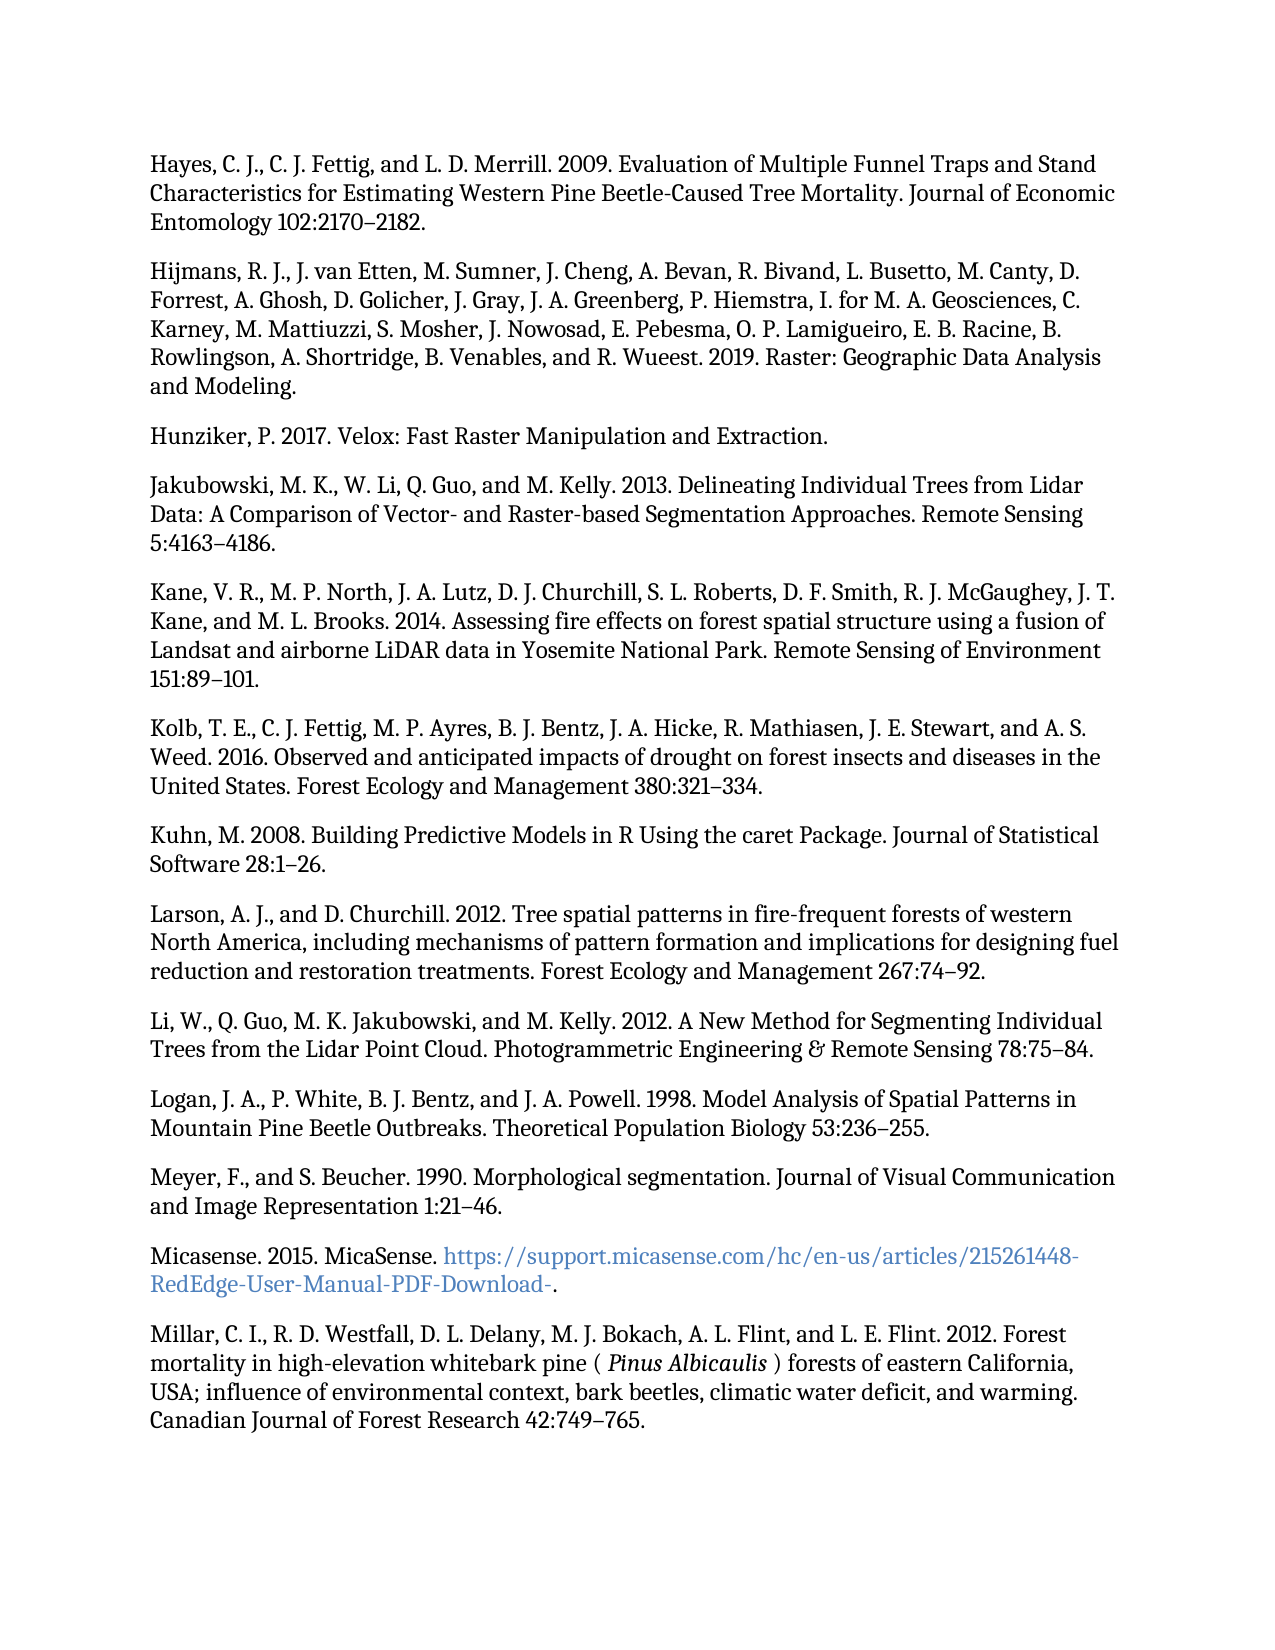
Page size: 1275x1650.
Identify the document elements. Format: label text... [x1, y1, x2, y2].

text Hijmans, R. J., J. van Etten, M. Sumner, J. Cheng, A. Bevan, R. Bivand, L. Busetto, M. Canty, D. Forrest, A. Ghosh, D. Golicher, J. Gray, J. A. Greenberg, P. Hiemstra, I. for M. A. Geosciences, C. Karney, M. Mattiuzzi, S. Mosher, J. Nowosad, E. Pebesma, O. P. Lamigueiro, E. B. Racine, B. Rowlingson, A. Shortridge, B. Venables, and R. Wueest. 2019. Raster: Geographic Data Analysis and Modeling. [150, 257, 1125, 401]
text Micasense. 2015. MicaSense. https://support.micasense.com/hc/en-us/articles/215261448-RedEdge-User-Manual-PDF-Download-. [150, 1242, 1125, 1299]
text Kuhn, M. 2008. Building Predictive Models in R Using the caret Package. Journal of Statistical Software 28:1–26. [150, 821, 1125, 879]
text Larson, A. J., and D. Churchill. 2012. Tree spatial patterns in fire-frequent forests of western North America, including mechanisms of pattern formation and implications for designing fuel reduction and restoration treatments. Forest Ecology and Management 267:74–92. [150, 899, 1125, 986]
text Li, W., Q. Guo, M. K. Jakubowski, and M. Kelly. 2012. A New Method for Segmenting Individual Trees from the Lidar Point Cloud. Photogrammetric Engineering & Remote Sensing 78:75–84. [150, 1007, 1125, 1064]
text Millar, C. I., R. D. Westfall, D. L. Delany, M. J. Bokach, A. L. Flint, and L. E. Flint. 2012. Forest mortality in high-elevation whitebark pine ( Pinus Albicaulis ) forests of eastern California, USA; influence of environmental context, bark beetles, climatic water deficit, and warming. Canadian Journal of Forest Research 42:749–765. [150, 1320, 1125, 1435]
text Hayes, C. J., C. J. Fettig, and L. D. Merrill. 2009. Evaluation of Multiple Funnel Traps and Stand Characteristics for Estimating Western Pine Beetle-Caused Tree Mortality. Journal of Economic Entomology 102:2170–2182. [150, 150, 1125, 236]
text Jakubowski, M. K., W. Li, Q. Guo, and M. Kelly. 2013. Delineating Individual Trees from Lidar Data: A Comparison of Vector- and Raster-based Segmentation Approaches. Remote Sensing 5:4163–4186. [150, 471, 1125, 557]
text Hunziker, P. 2017. Velox: Fast Raster Manipulation and Extraction. [150, 422, 1125, 450]
text Kane, V. R., M. P. North, J. A. Lutz, D. J. Churchill, S. L. Roberts, D. F. Smith, R. J. McGaughey, J. T. Kane, and M. L. Brooks. 2014. Assessing fire effects on forest spatial structure using a fusion of Landsat and airborne LiDAR data in Yosemite National Park. Remote Sensing of Environment 151:89–101. [150, 578, 1125, 693]
text Logan, J. A., P. White, B. J. Bentz, and J. A. Powell. 1998. Model Analysis of Spatial Patterns in Mountain Pine Beetle Outbreaks. Theoretical Population Biology 53:236–255. [150, 1085, 1125, 1142]
text Meyer, F., and S. Beucher. 1990. Morphological segmentation. Journal of Visual Communication and Image Representation 1:21–46. [150, 1163, 1125, 1221]
text Kolb, T. E., C. J. Fettig, M. P. Ayres, B. J. Bentz, J. A. Hicke, R. Mathiasen, J. E. Stewart, and A. S. Weed. 2016. Observed and anticipated impacts of drought on forest insects and diseases in the United States. Forest Ecology and Management 380:321–334. [150, 714, 1125, 800]
